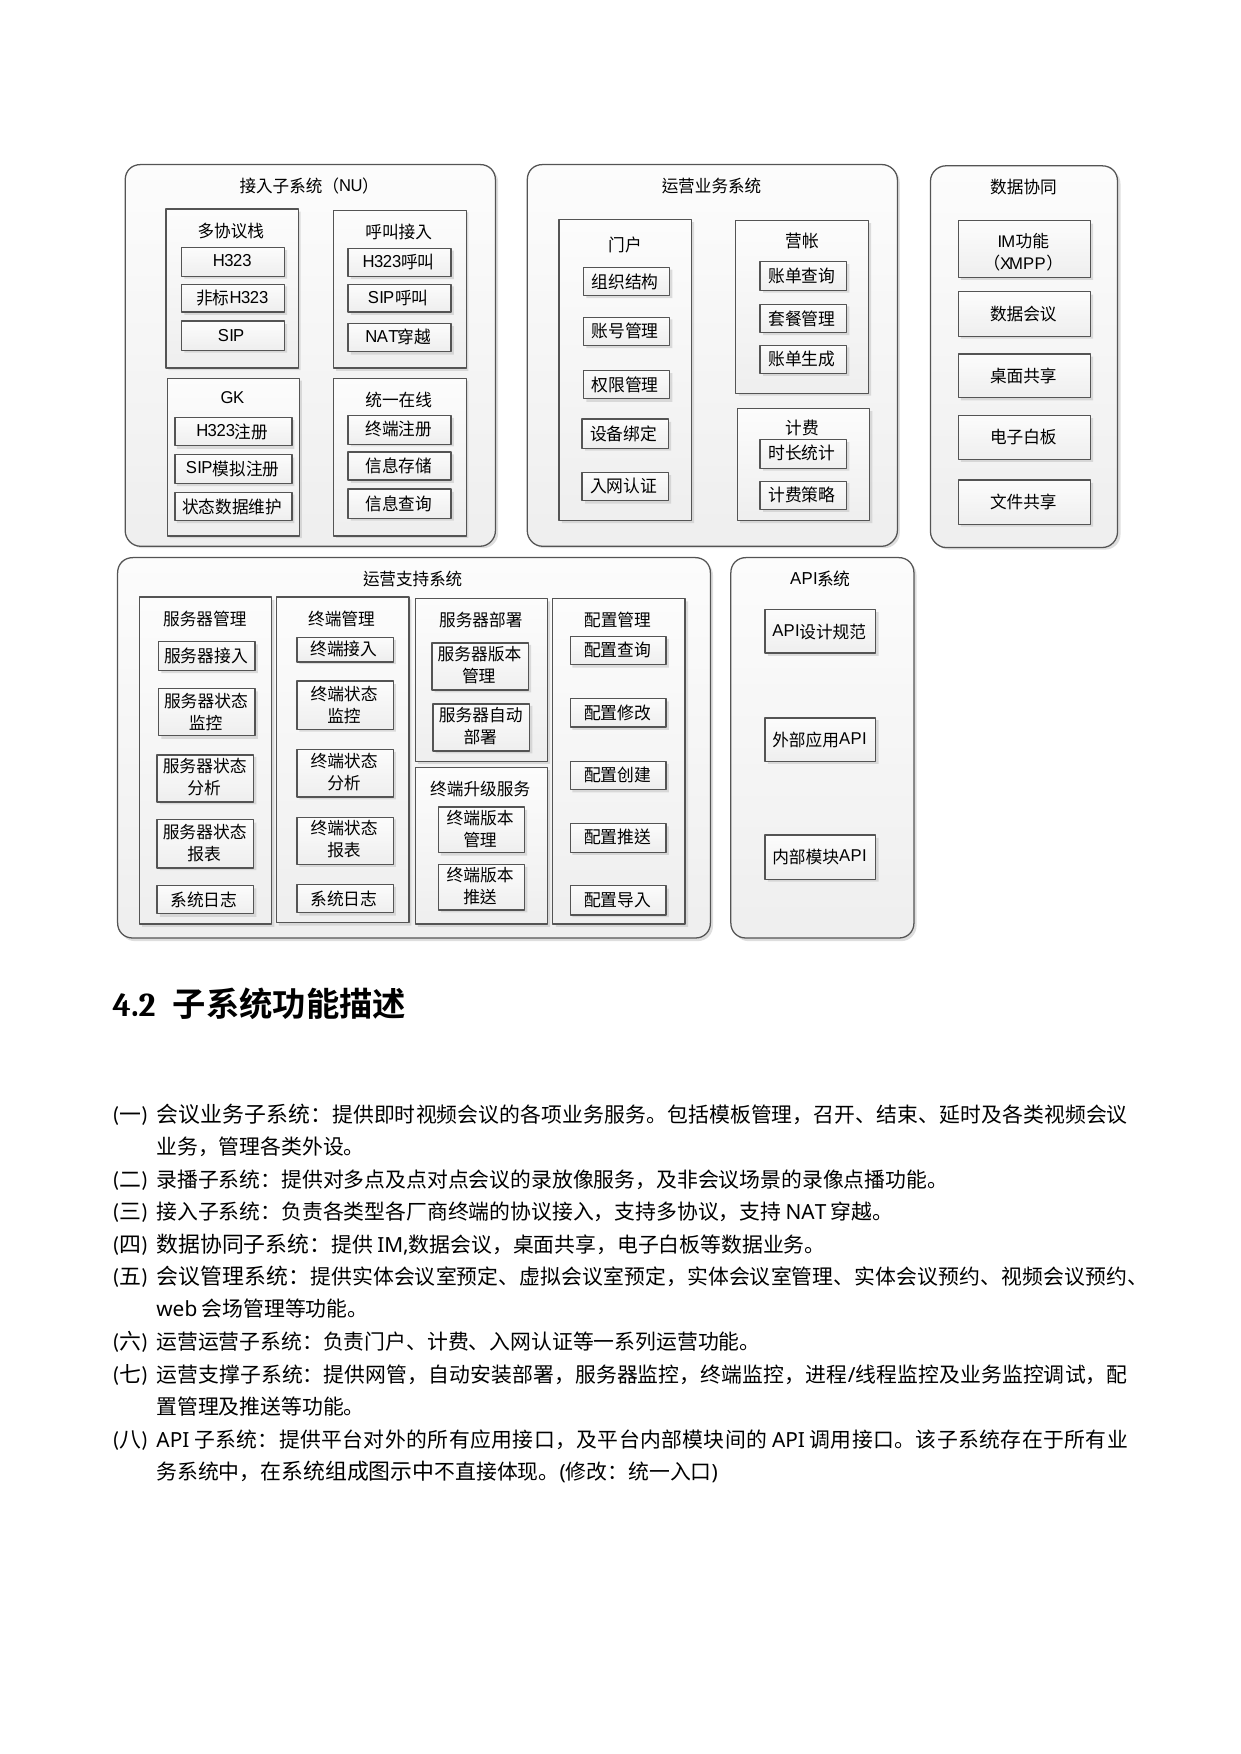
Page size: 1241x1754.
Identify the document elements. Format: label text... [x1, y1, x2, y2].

list 运营支撑子系统：提供网管，自动安装部署，服务器监控，终端监控，进程/线程监控及业务监控调试，配置管理及推送等功能。 [112, 1356, 1128, 1421]
list API子系统：提供平台对外的所有应用接口，及平台内部模块间的API调用接口。该子系统存在于所有业务系统中，在系统组成图示中不直接体现。(修改：统一入口) [112, 1421, 1128, 1486]
list 录播子系统：提供对多点及点对点会议的录放像服务，及非会议场景的录像点播功能。 [112, 1161, 1128, 1194]
list 运营运营子系统：负责门户、计费、入网认证等一系列运营功能。 [112, 1324, 1128, 1356]
list 数据协同子系统：提供IM,数据会议，桌面共享，电子白板等数据业务。 [112, 1226, 1128, 1259]
list 会议业务子系统：提供即时视频会议的各项业务服务。包括模板管理，召开、结束、延时及各类视频会议业务，管理各类外设。 [112, 1096, 1128, 1161]
list 会议管理系统：提供实体会议室预定、虚拟会议室预定，实体会议室管理、实体会议预约、视频会议预约、web会场管理等功能。 [112, 1259, 1128, 1324]
list 接入子系统：负责各类型各厂商终端的协议接入，支持多协议，支持NAT穿越。 [112, 1194, 1128, 1226]
subtitle 子系统功能描述 [112, 969, 1128, 1034]
